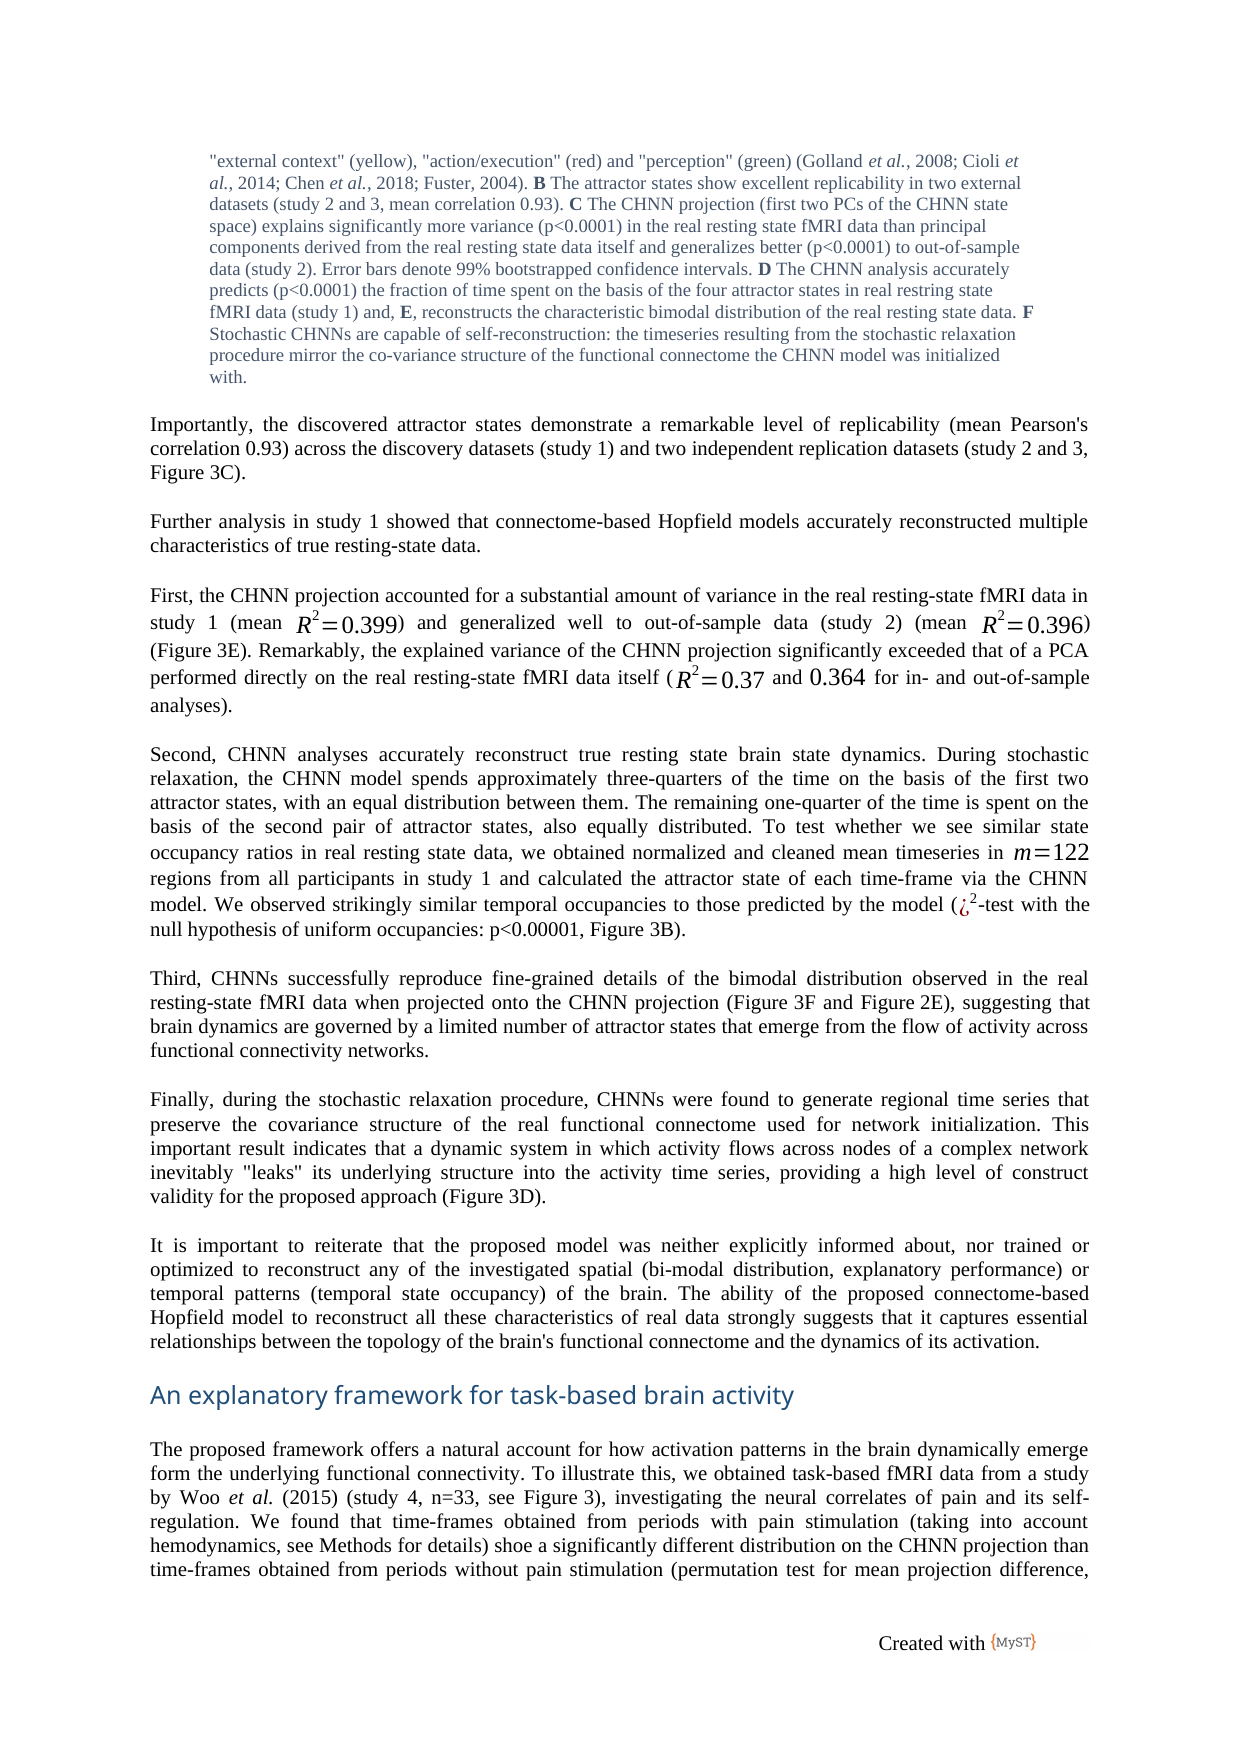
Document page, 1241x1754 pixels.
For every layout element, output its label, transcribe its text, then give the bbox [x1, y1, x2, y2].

text Second, CHNN analyses accurately reconstruct true resting state brain state dynamics. During stochastic relaxation, the CHNN model spends approximately three-quarters of the time on the basis of the first two attractor states, with an equal distribution between them. The remaining one-quarter of the time is spent on the basis of the second pair of attractor states, also equally distributed. To test whether we see similar state occupancy ratios in real resting state data, we obtained normalized and cleaned mean timeseries in regions from all participants in study 1 and calculated the attractor state of each time-frame via the CHNN model. We observed strikingly similar temporal occupancies to those predicted by the model (-test with the null hypothesis of uniform occupancies: p<0.00001, Figure 3B). [150, 742, 1090, 941]
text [209, 150, 1036, 387]
text Third, CHNNs successfully reproduce fine-grained details of the bimodal distribution observed in the real resting-state fMRI data when projected onto the CHNN projection (Figure 3F and Figure 2E), suggesting that brain dynamics are governed by a limited number of attractor states that emerge from the flow of activity across functional connectivity networks. [150, 966, 1090, 1062]
subtitle An explanatory framework for task-based brain activity [150, 1378, 1090, 1412]
text It is important to reiterate that the proposed model was neither explicitly informed about, nor trained or optimized to reconstruct any of the investigated spatial (bi-modal distribution, explanatory performance) or temporal patterns (temporal state occupancy) of the brain. The ability of the proposed connectome-based Hopfield model to reconstruct all these characteristics of real data strongly suggests that it captures essential relationships between the topology of the brain's functional connectome and the dynamics of its activation. [150, 1233, 1090, 1353]
text Further analysis in study 1 showed that connectome-based Hopfield models accurately reconstructed multiple characteristics of true resting-state data. [150, 509, 1090, 557]
picture [990, 1633, 1091, 1651]
text Importantly, the discovered attractor states demonstrate a remarkable level of replicability (mean Pearson's correlation 0.93) across the discovery datasets (study 1) and two independent replication datasets (study 2 and 3, Figure 3C). [150, 412, 1090, 484]
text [150, 1437, 1090, 1581]
text Finally, during the stochastic relaxation procedure, CHNNs were found to generate regional time series that preserve the covariance structure of the real functional connectome used for network initialization. This important result indicates that a dynamic system in which activity flows across nodes of a complex network inevitably "leaks" its underlying structure into the activity time series, providing a high level of construct validity for the proposed approach (Figure 3D). [150, 1087, 1090, 1208]
text First, the CHNN projection accounted for a substantial amount of variance in the real resting-state fMRI data in study 1 (mean ) and generalized well to out-of-sample data (study 2) (mean ) (Figure 3E). Remarkably, the explained variance of the CHNN projection significantly exceeded that of a PCA performed directly on the real resting-state fMRI data itself ( and for in- and out-of-sample analyses). [150, 582, 1090, 717]
